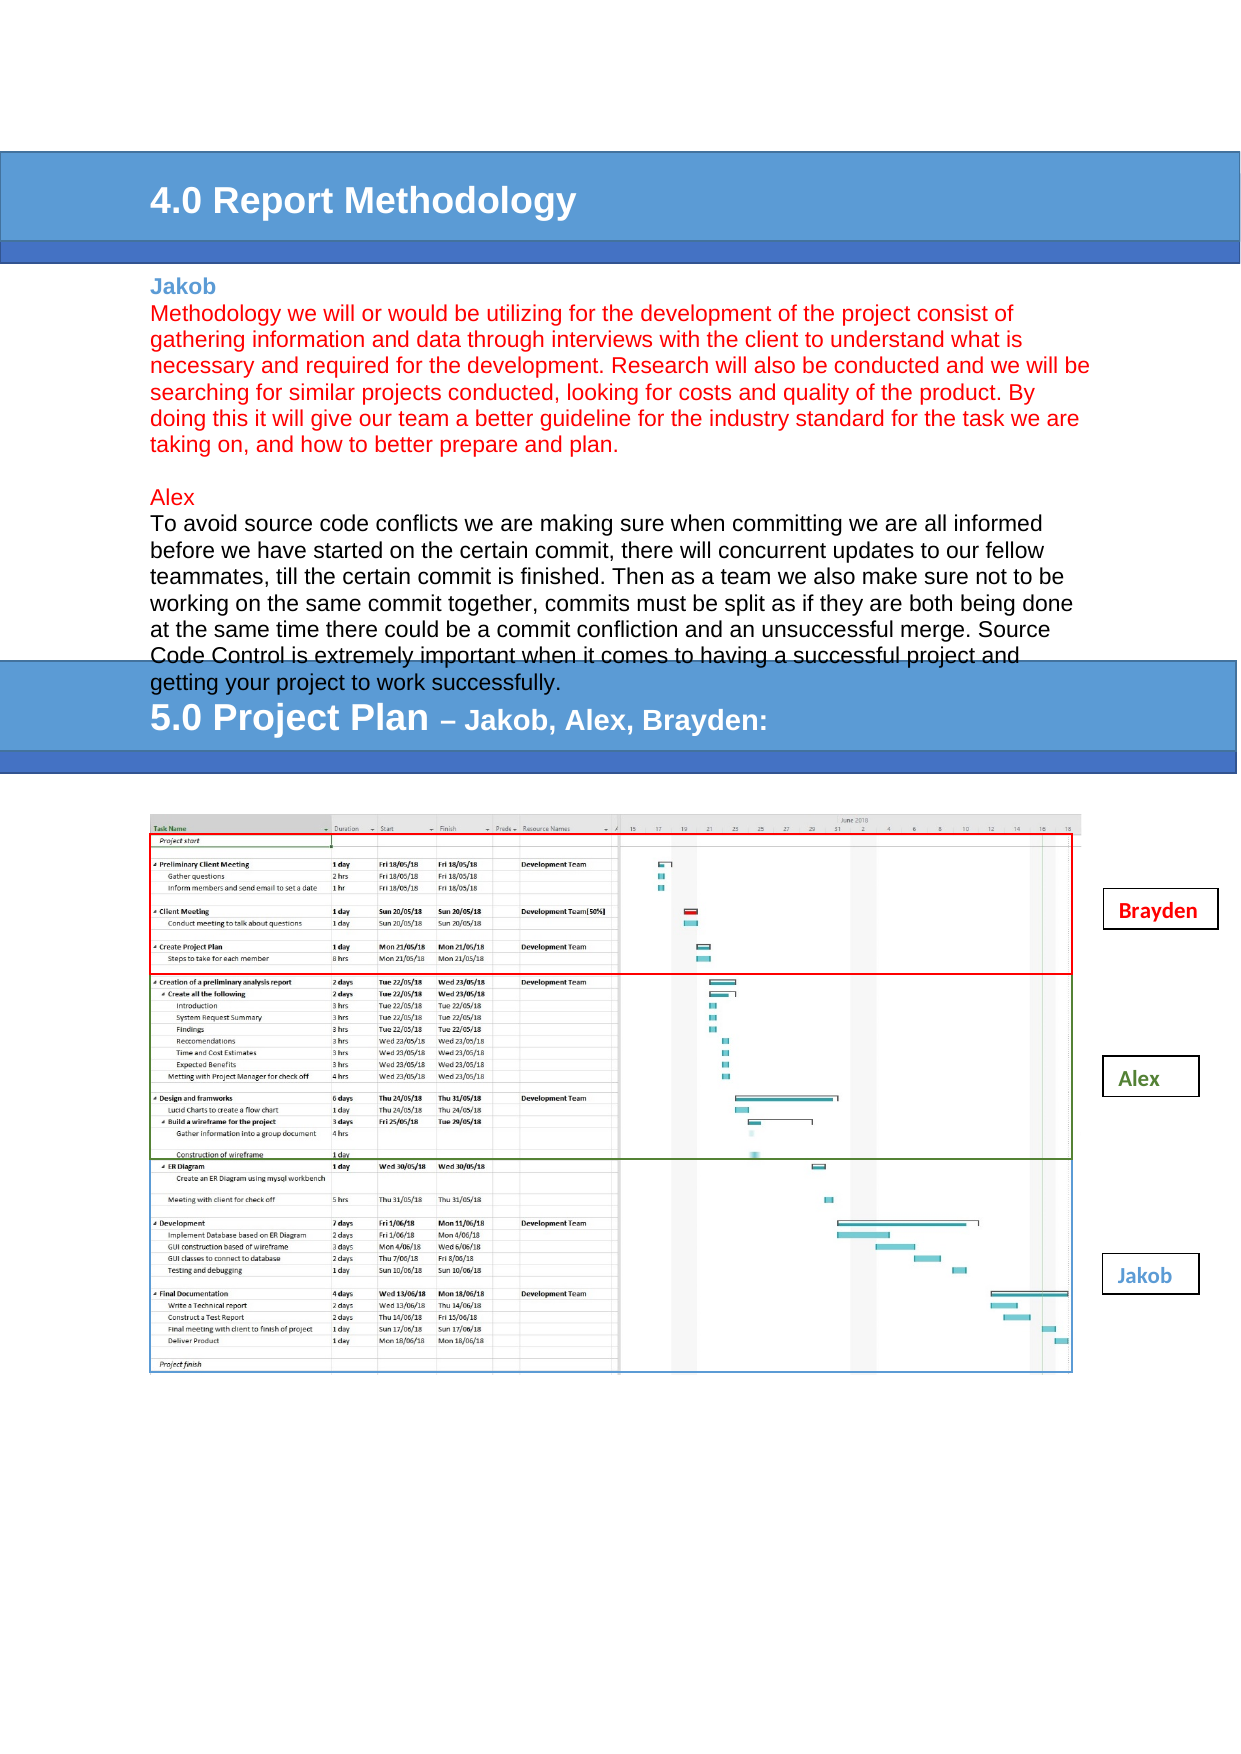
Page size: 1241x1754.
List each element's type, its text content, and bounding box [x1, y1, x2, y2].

picture [150, 814, 1082, 1375]
text To avoid source code conflicts we are making sure when committing we are all informed before we have started on the certain commit, there will concurrent updates to our fellow teammates, till the certain commit is finished. Then as a team we also make sure not to be working on the same commit together, commits must be split as if they are both being done at the same time there could be a commit confliction and an unsuccessful merge. Source Code Control is extremely important when it comes to having a successful project and getting your project to work successfully. [150, 510, 1090, 695]
picture [151, 1160, 1071, 1371]
picture [151, 835, 1071, 973]
text Jakob [150, 273, 1090, 299]
picture [151, 975, 1071, 1158]
text 4.0 Report Methodology [150, 150, 1090, 222]
text Methodology we will or would be utilizing for the development of the project consist of gathering information and data through interviews with the client to understand what is necessary and required for the development. Research will also be conducted and we will be searching for similar projects conducted, looking for costs and quality of the product. By doing this it will give our team a better guideline for the industry standard for the task we are taking on, and how to better prepare and plan. [150, 299, 1090, 458]
text 5.0 Project Plan – Jakob, Alex, Brayden: [150, 695, 1090, 738]
text Alex [150, 484, 1090, 510]
